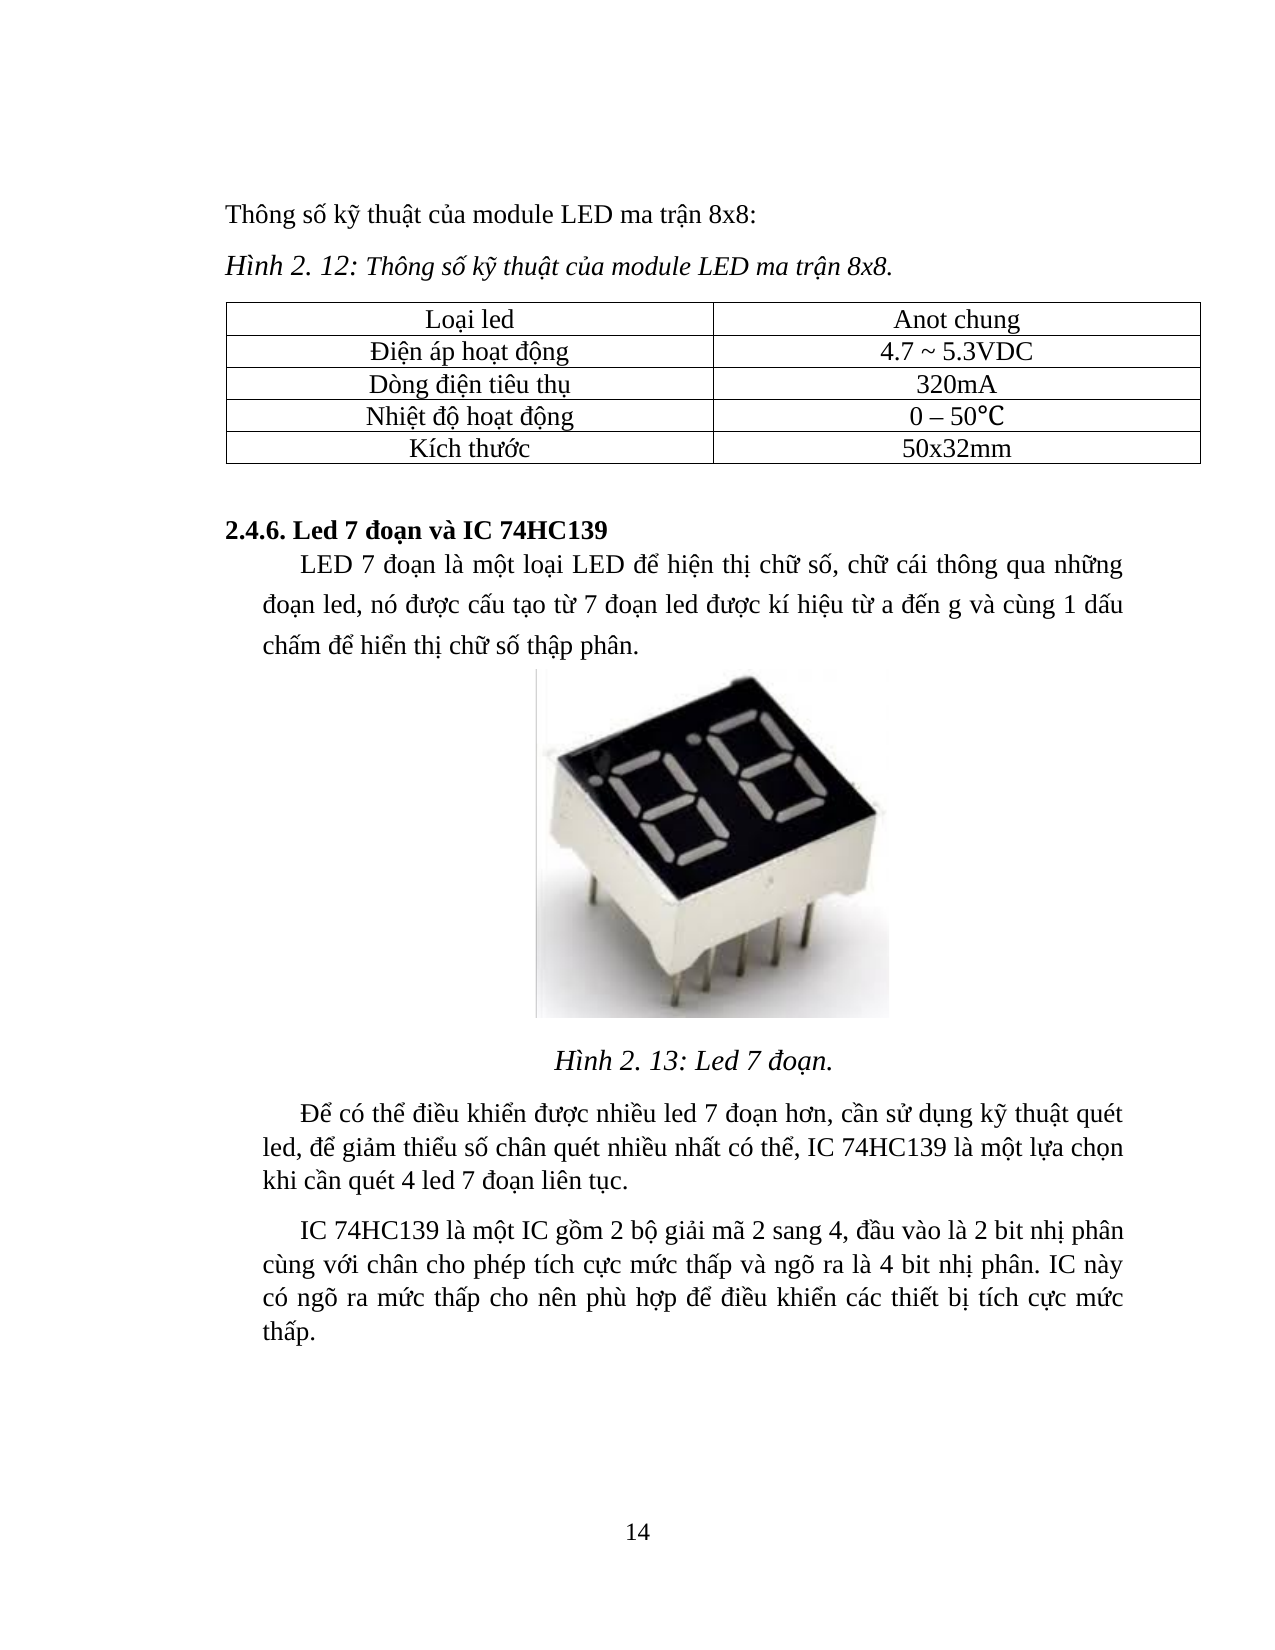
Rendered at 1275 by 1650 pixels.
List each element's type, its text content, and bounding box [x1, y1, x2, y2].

table_cell Điện áp hoạt động [227, 336, 713, 367]
list Led 7 đoạn và IC 74HC139 [225, 514, 1125, 546]
list LED 7 đoạn là một loại LED để hiện thị chữ số, chữ cái thông qua những đoạn led, nó được cấu tạo từ 7 đoạn led được kí hiệu từ a đến g và cùng 1 dấu chấm để hiển thị chữ số thập phân. [262, 548, 1125, 660]
table_cell Kích thước [227, 432, 713, 463]
table_header Loại led [227, 303, 713, 334]
text Thông số kỹ thuật của module LED ma trận 8x8: [150, 198, 1125, 229]
text Để có thể điều khiển được nhiều led 7 đoạn hơn, cần sử dụng kỹ thuật quét led, để giảm thiểu số chân quét nhiều nhất có thể, IC 74HC139 là một lựa chọn khi cần quét 4 led 7 đoạn liên tục. [262, 1097, 1125, 1195]
table_cell Dòng điện tiêu thụ [227, 368, 713, 399]
table_cell 320mA [714, 368, 1200, 399]
text IC 74HC139 là một IC gồm 2 bộ giải mã 2 sang 4, đầu vào là 2 bit nhị phân cùng với chân cho phép tích cực mức thấp và ngõ ra là 4 bit nhị phân. IC này có ngõ ra mức thấp cho nên phù hợp để điều khiển các thiết bị tích cực mức thấp. [262, 1214, 1125, 1346]
table_cell 0 – 50℃ [714, 400, 1200, 431]
table_header Anot chung [714, 303, 1200, 334]
table_cell Nhiệt độ hoạt động [227, 400, 713, 431]
table_cell 50x32mm [714, 432, 1200, 463]
picture [535, 669, 890, 1018]
table_cell 4.7 ~ 5.3VDC [714, 336, 1200, 367]
